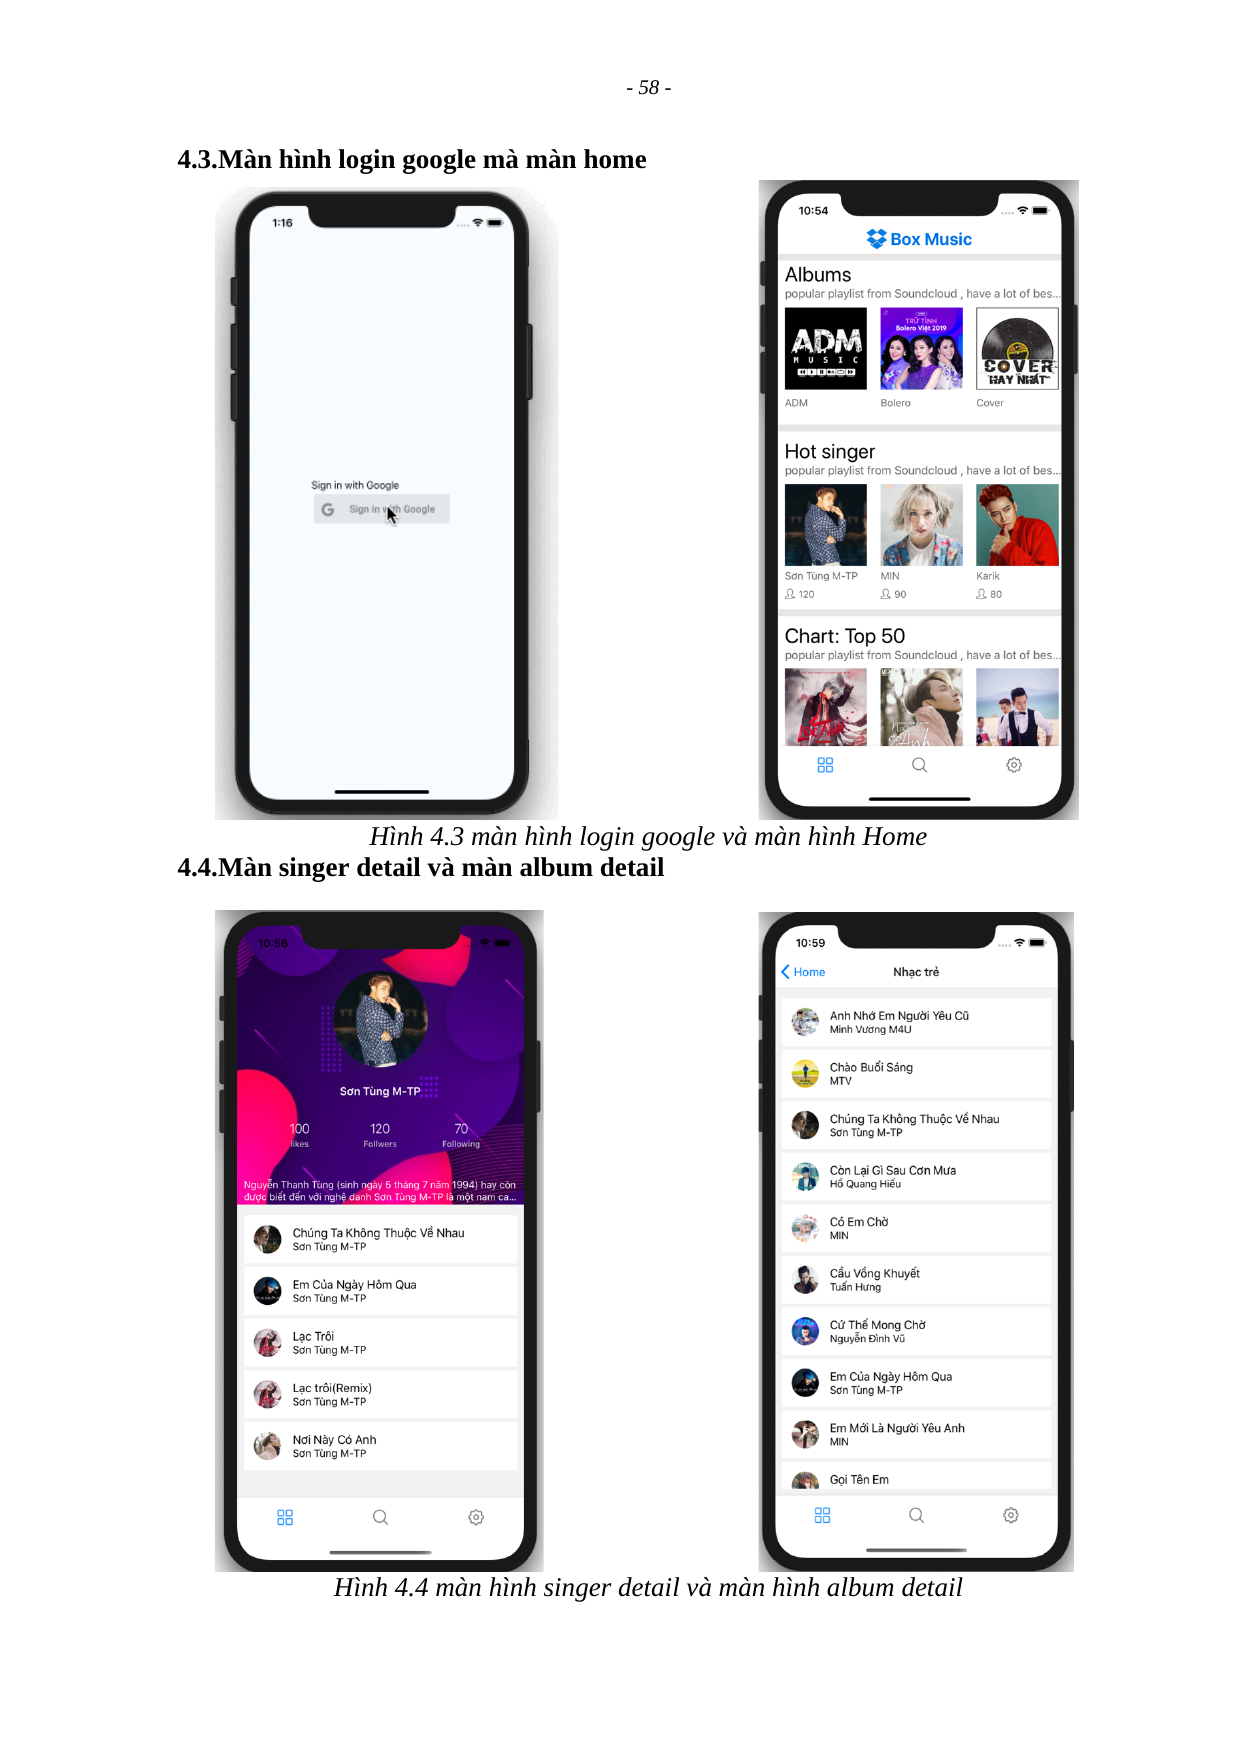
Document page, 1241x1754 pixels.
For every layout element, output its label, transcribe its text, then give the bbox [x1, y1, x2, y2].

subtitle 4.3.Màn hình login google mà màn home [177, 143, 1122, 174]
picture [214, 187, 559, 820]
picture [214, 910, 544, 1572]
text Hình 4.3 màn hình login google và màn hình Home [177, 820, 1122, 851]
picture [758, 912, 1074, 1572]
text Hình 4.4 màn hình singer detail và màn hình album detail [177, 1571, 1122, 1602]
subtitle 4.4.Màn singer detail và màn album detail [177, 851, 1122, 882]
picture [758, 180, 1079, 820]
